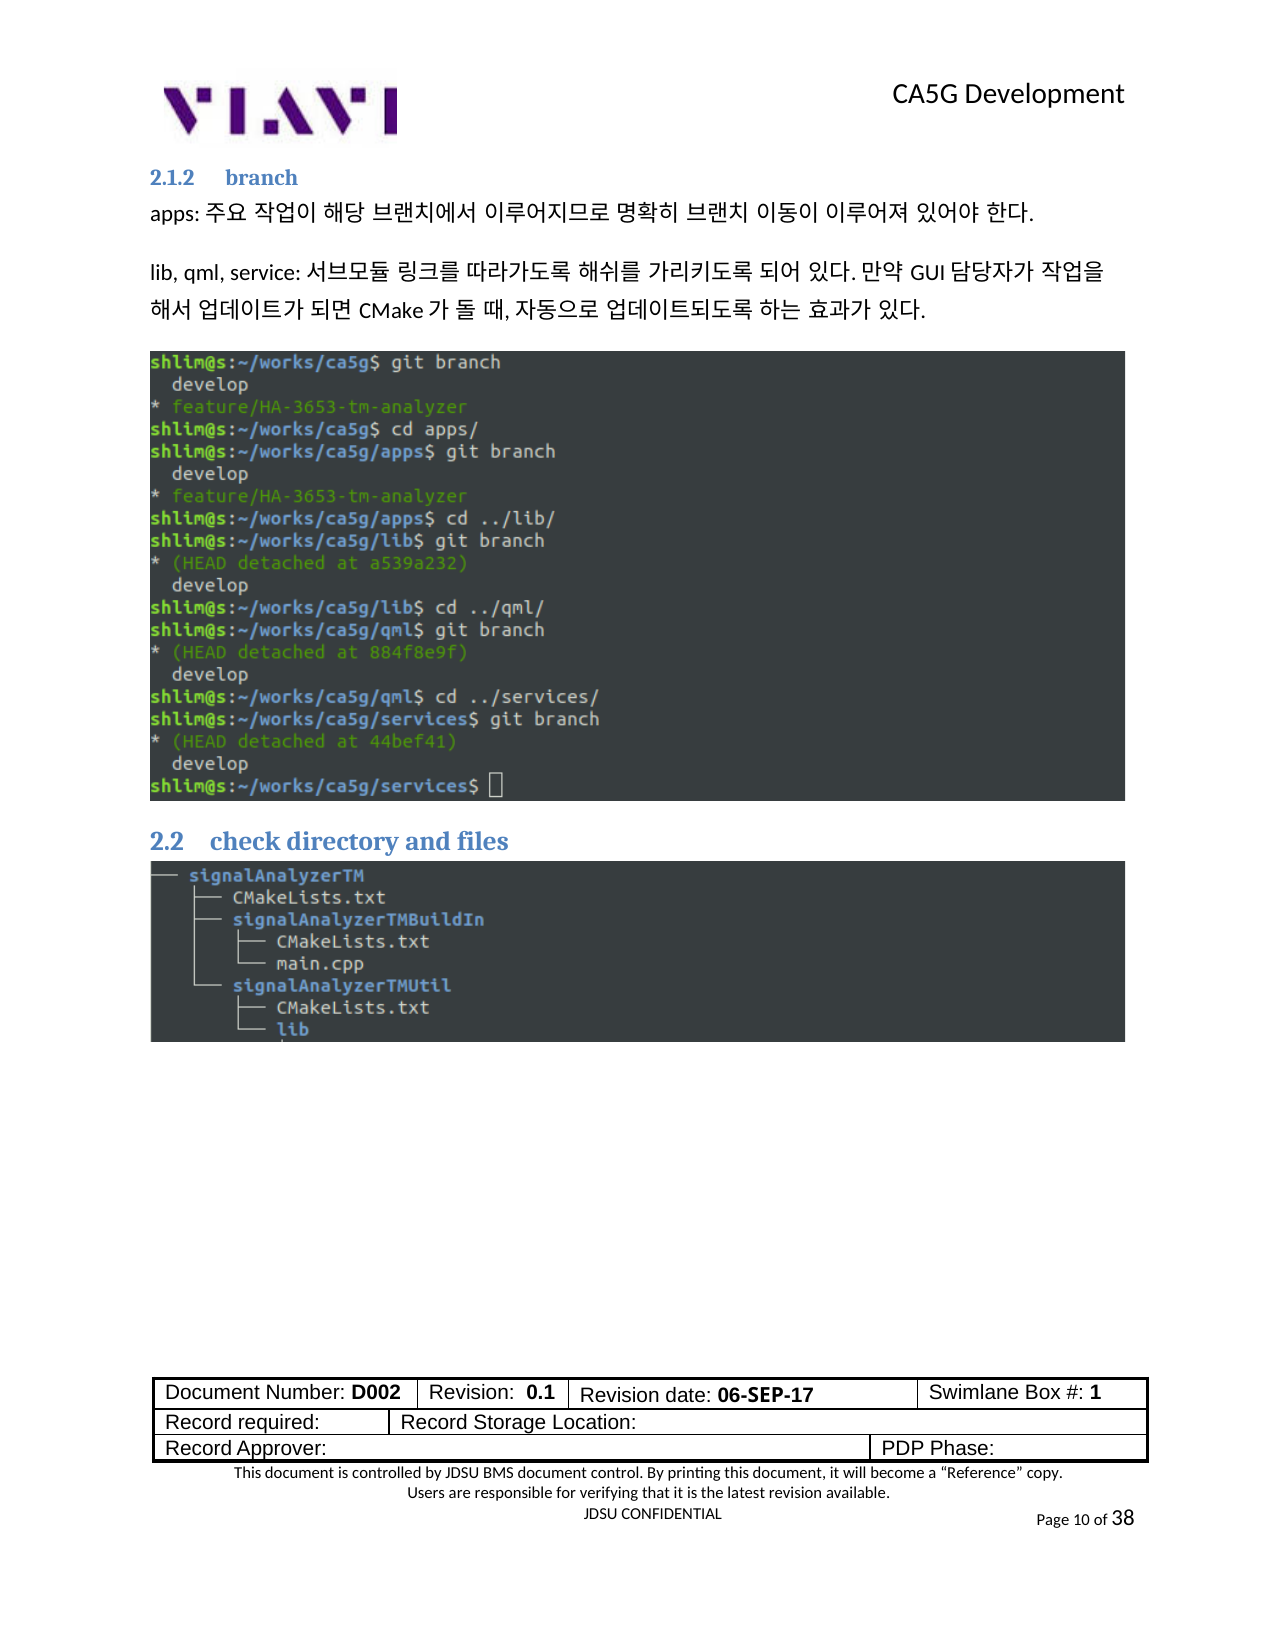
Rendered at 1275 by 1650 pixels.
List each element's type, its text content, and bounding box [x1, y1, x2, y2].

picture [150, 861, 1125, 1042]
text apps: 주요 작업이 해당 브랜치에서 이루어지므로 명확히 브랜치 이동이 이루어져 있어야 한다. [150, 195, 1125, 228]
subtitle branch [150, 165, 1125, 191]
picture [162, 68, 397, 146]
picture [150, 351, 1125, 801]
subtitle check directory and files [150, 826, 1125, 857]
text lib, qml, service: 서브모듈 링크를 따라가도록 해쉬를 가리키도록 되어 있다. 만약 GUI 담당자가 작업을 해서 업데이트가 되면 CMake가 돌 때, 자동으로 업데이트되도록 하는 효과가 있다. [150, 254, 1125, 325]
